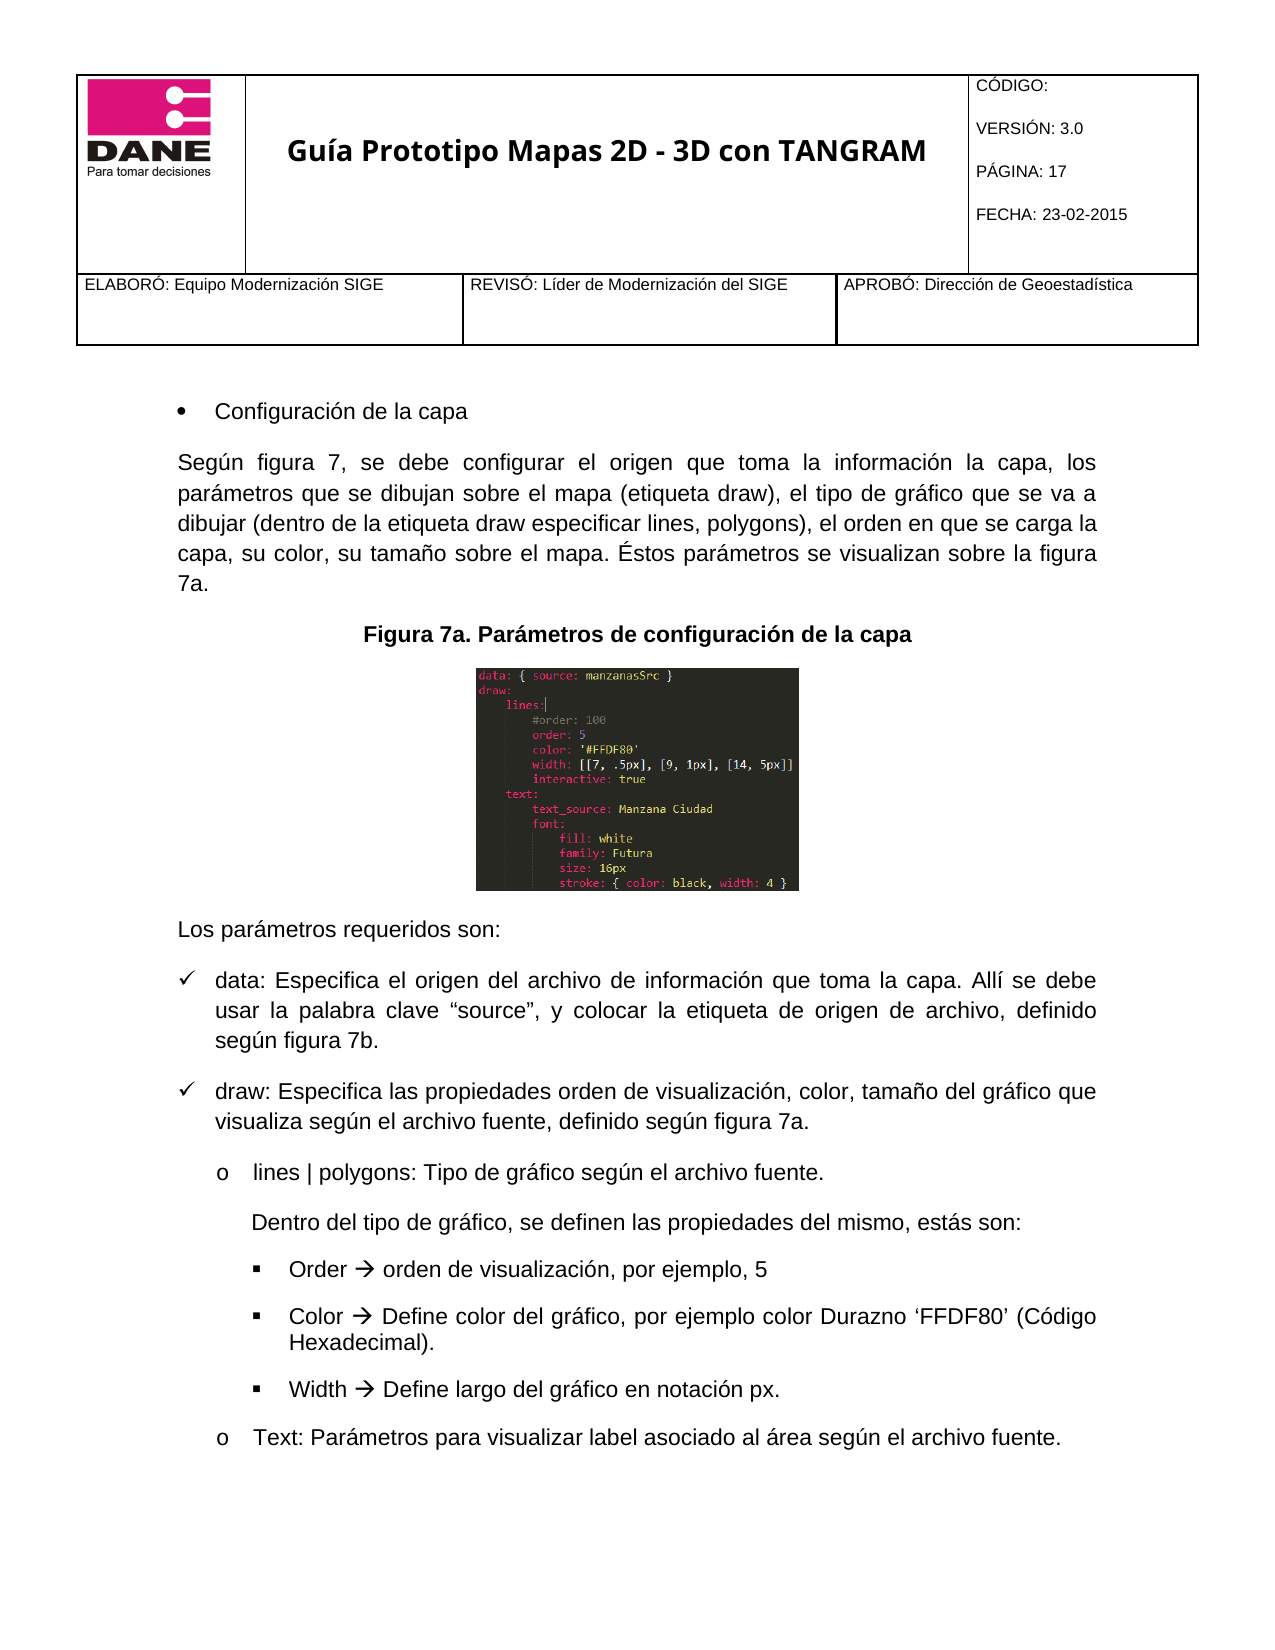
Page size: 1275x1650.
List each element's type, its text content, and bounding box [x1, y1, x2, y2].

list Configuración de la capa [177, 398, 1098, 424]
list Width Define largo del gráfico en notación px. [251, 1376, 1098, 1403]
list Order orden de visualización, por ejemplo, 5 [251, 1256, 1098, 1282]
list draw: Especifica las propiedades orden de visualización, color, tamaño del gráfico que visualiza según el archivo fuente, definido según figura 7a. [177, 1078, 1098, 1135]
list lines | polygons: Tipo de gráfico según el archivo fuente. [216, 1159, 1098, 1188]
text Dentro del tipo de gráfico, se definen las propiedades del mismo, estás son: [251, 1208, 1098, 1235]
list data: Especifica el origen del archivo de información que toma la capa. Allí se debe usar la palabra clave “source”, y colocar la etiqueta de origen de archivo, definido según figura 7b. [177, 967, 1098, 1053]
picture [84, 76, 214, 180]
list Text: Parámetros para visualizar label asociado al área según el archivo fuente. [216, 1424, 1098, 1452]
text Según figura 7, se debe configurar el origen que toma la información la capa, los parámetros que se dibujan sobre el mapa (etiqueta draw), el tipo de gráfico que se va a dibujar (dentro de la etiqueta draw especificar lines, polygons), el orden en que se carga la capa, su color, su tamaño sobre el mapa. Éstos parámetros se visualizan sobre la figura 7a. [177, 449, 1098, 596]
list Color Define color del gráfico, por ejemplo color Durazno ‘FFDF80’ (Código Hexadecimal). [251, 1303, 1098, 1356]
text Figura 7a. Parámetros de configuración de la capa [177, 621, 1098, 647]
text Los parámetros requeridos son: [177, 916, 1098, 942]
picture [476, 668, 799, 891]
